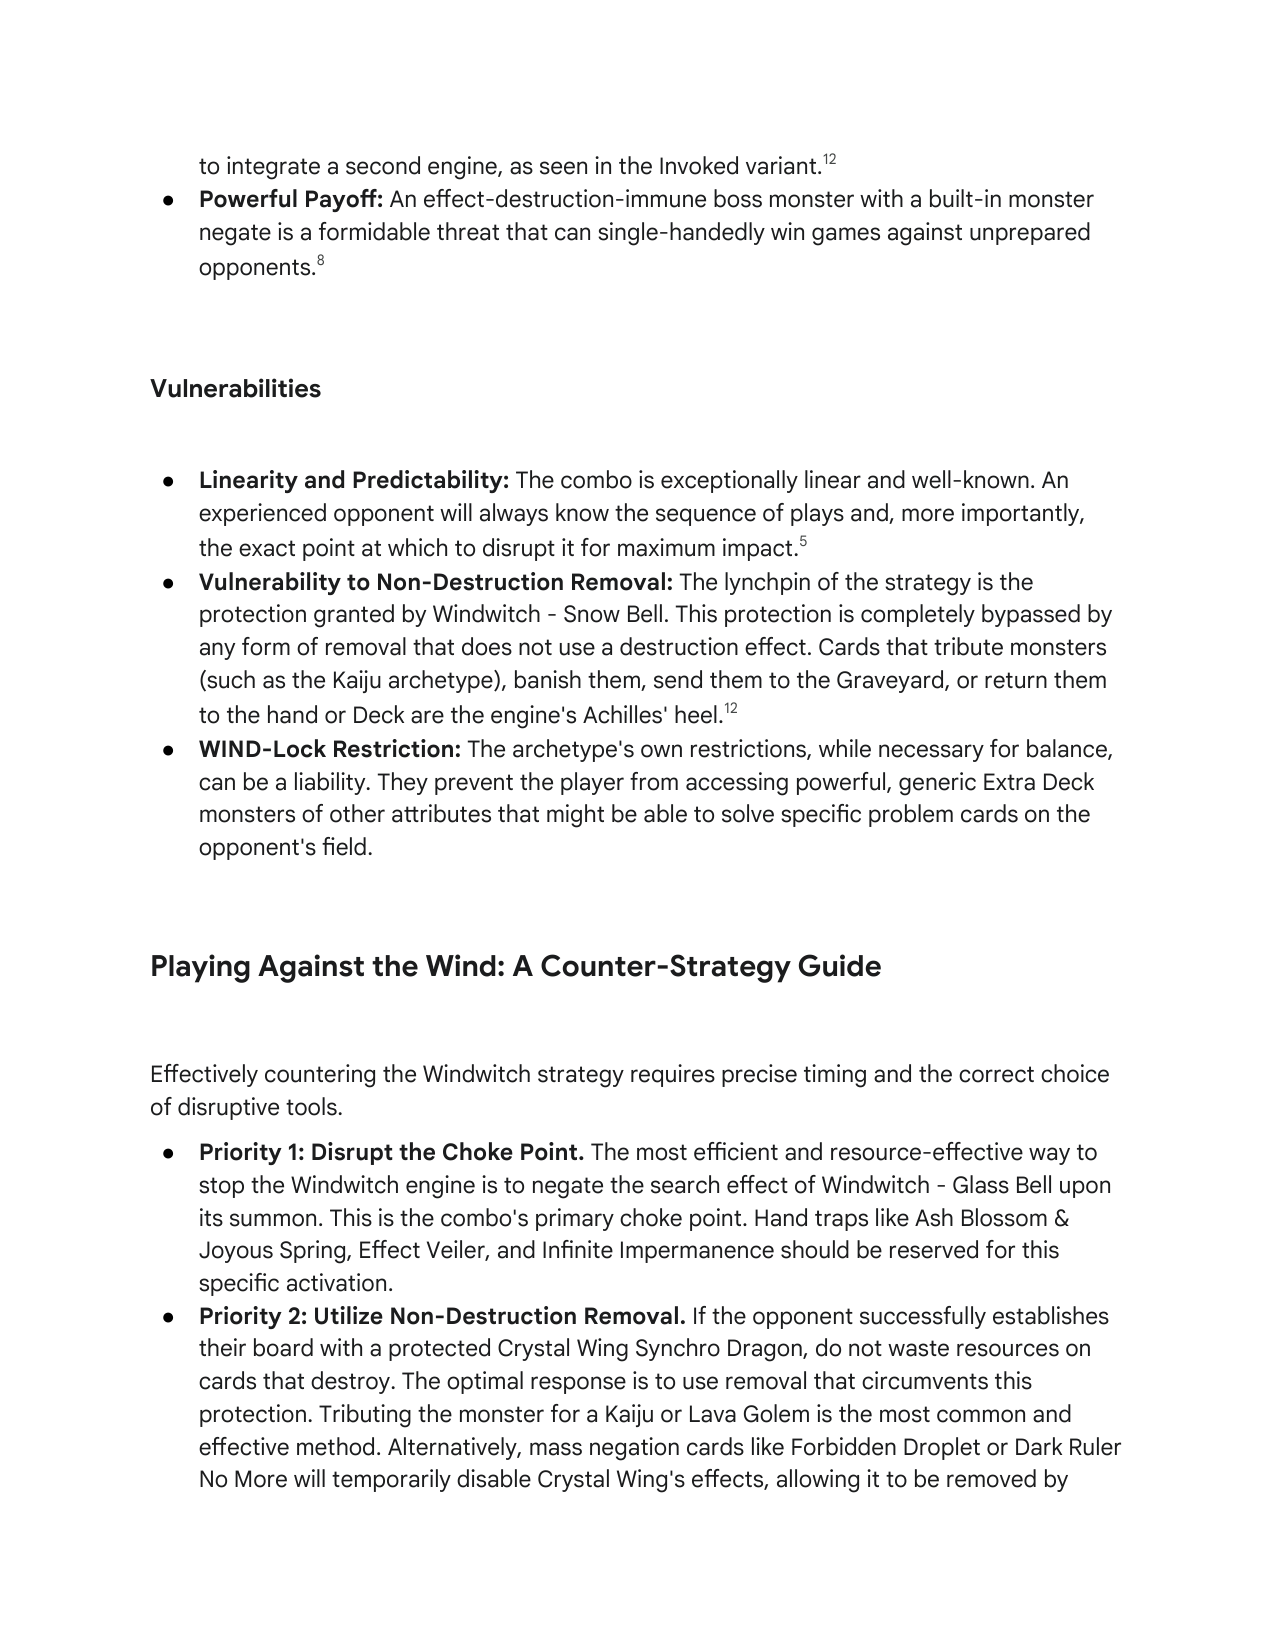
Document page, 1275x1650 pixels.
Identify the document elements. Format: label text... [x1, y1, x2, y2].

list Powerful Payoff: An effect-destruction-immune boss monster with a built-in monster negate is a formidable threat that can single-handedly win games against unprepared opponents.8 [161, 186, 1125, 283]
subtitle Vulnerabilities [150, 373, 1125, 404]
text Effectively countering the Windwitch strategy requires precise timing and the correct choice of disruptive tools. [150, 1060, 1125, 1122]
list WIND-Lock Restriction: The archetype's own restrictions, while necessary for balance, can be a liability. They prevent the player from accessing powerful, generic Extra Deck monsters of other attributes that might be able to solve specific problem cards on the opponent's field. [161, 735, 1125, 862]
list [161, 1302, 1125, 1494]
subtitle Playing Against the Wind: A Counter-Strategy Guide [150, 948, 1125, 985]
list Linearity and Predictability: The combo is exceptionally linear and well-known. An experienced opponent will always know the sequence of plays and, more importantly, the exact point at which to disrupt it for maximum impact.5 [161, 466, 1125, 564]
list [161, 150, 1125, 181]
list Vulnerability to Non-Destruction Removal: The lynchpin of the strategy is the protection granted by Windwitch - Snow Bell. This protection is completely bypassed by any form of removal that does not use a destruction effect. Cards that tribute monsters (such as the Kaiju archetype), banish them, send them to the Graveyard, or return them to the hand or Deck are the engine's Achilles' heel.12 [161, 568, 1125, 731]
list Priority 1: Disrupt the Choke Point. The most efficient and resource-effective way to stop the Windwitch engine is to negate the search effect of Windwitch - Glass Bell upon its summon. This is the combo's primary choke point. Hand traps like Ash Blossom & Joyous Spring, Effect Veiler, and Infinite Impermanence should be reserved for this specific activation. [161, 1138, 1125, 1298]
